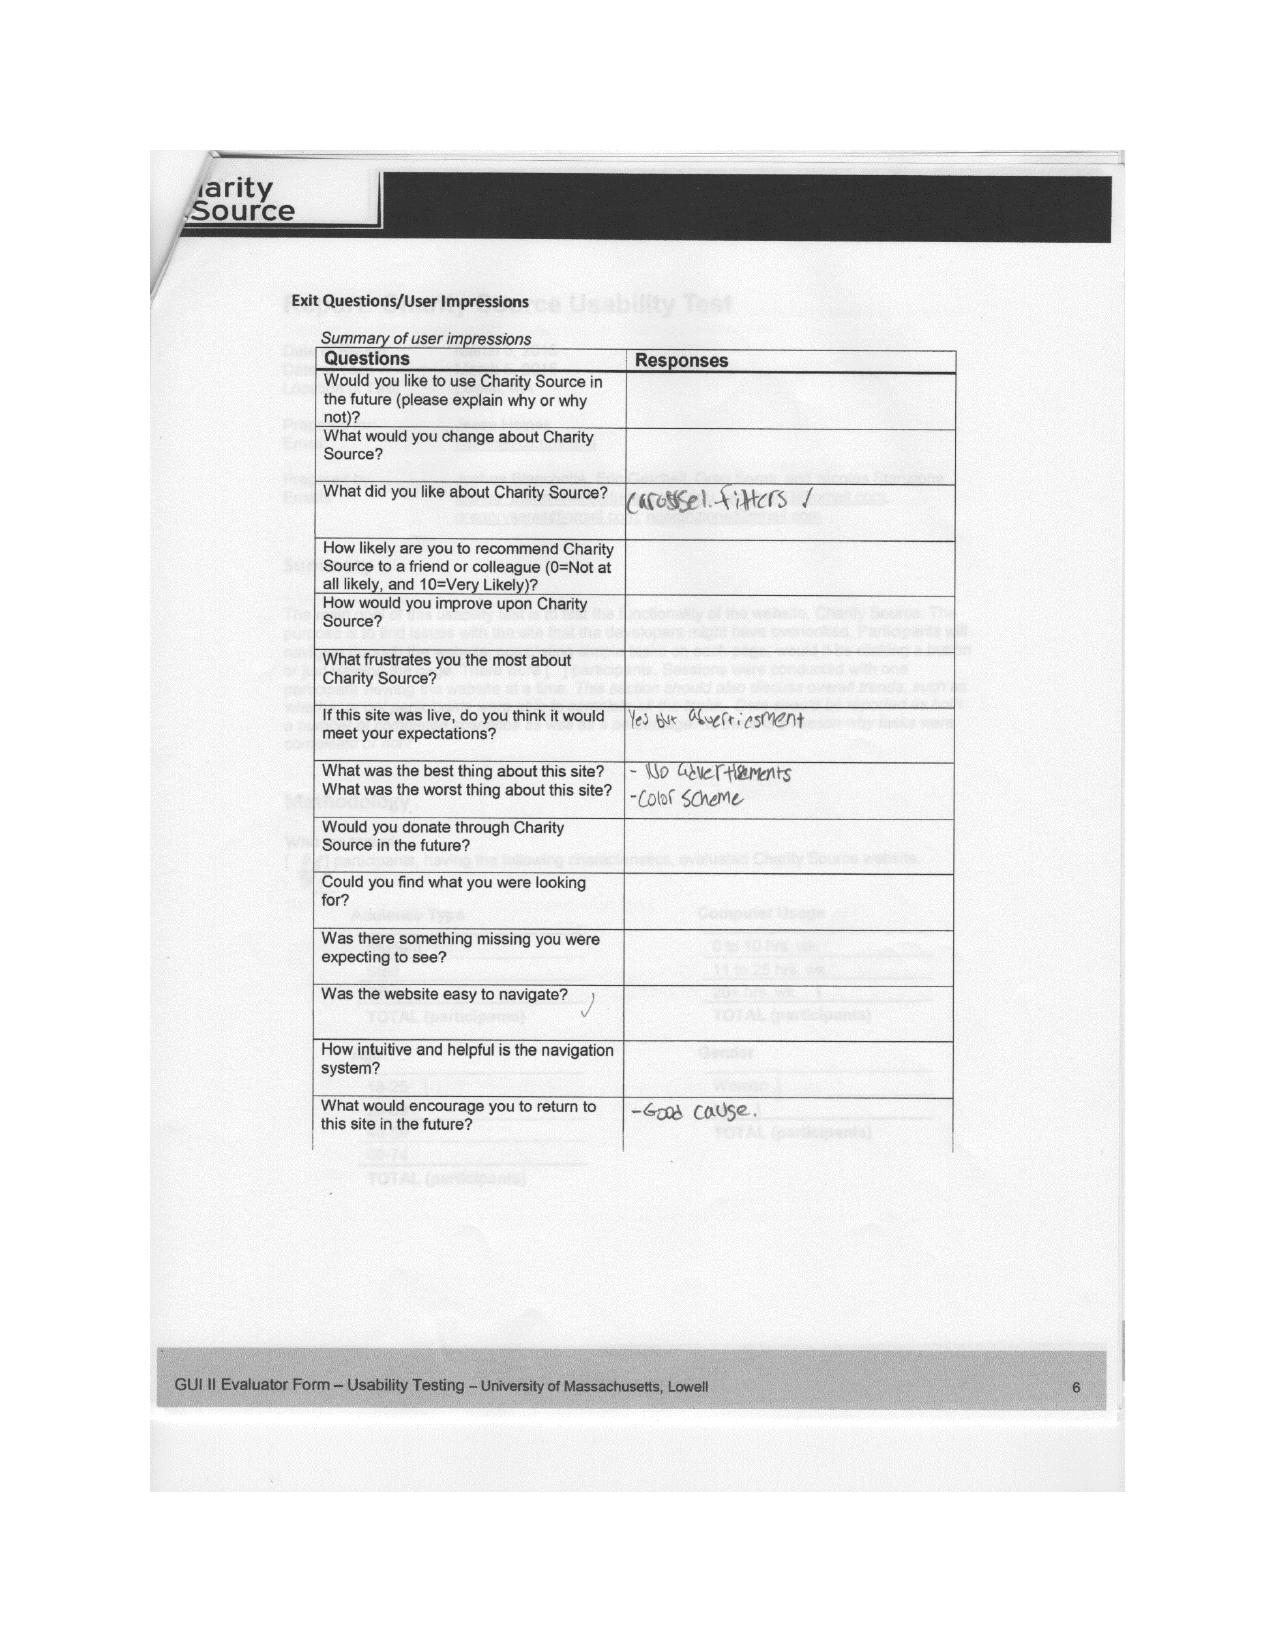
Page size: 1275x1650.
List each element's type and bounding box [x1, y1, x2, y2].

picture [150, 150, 1125, 1492]
